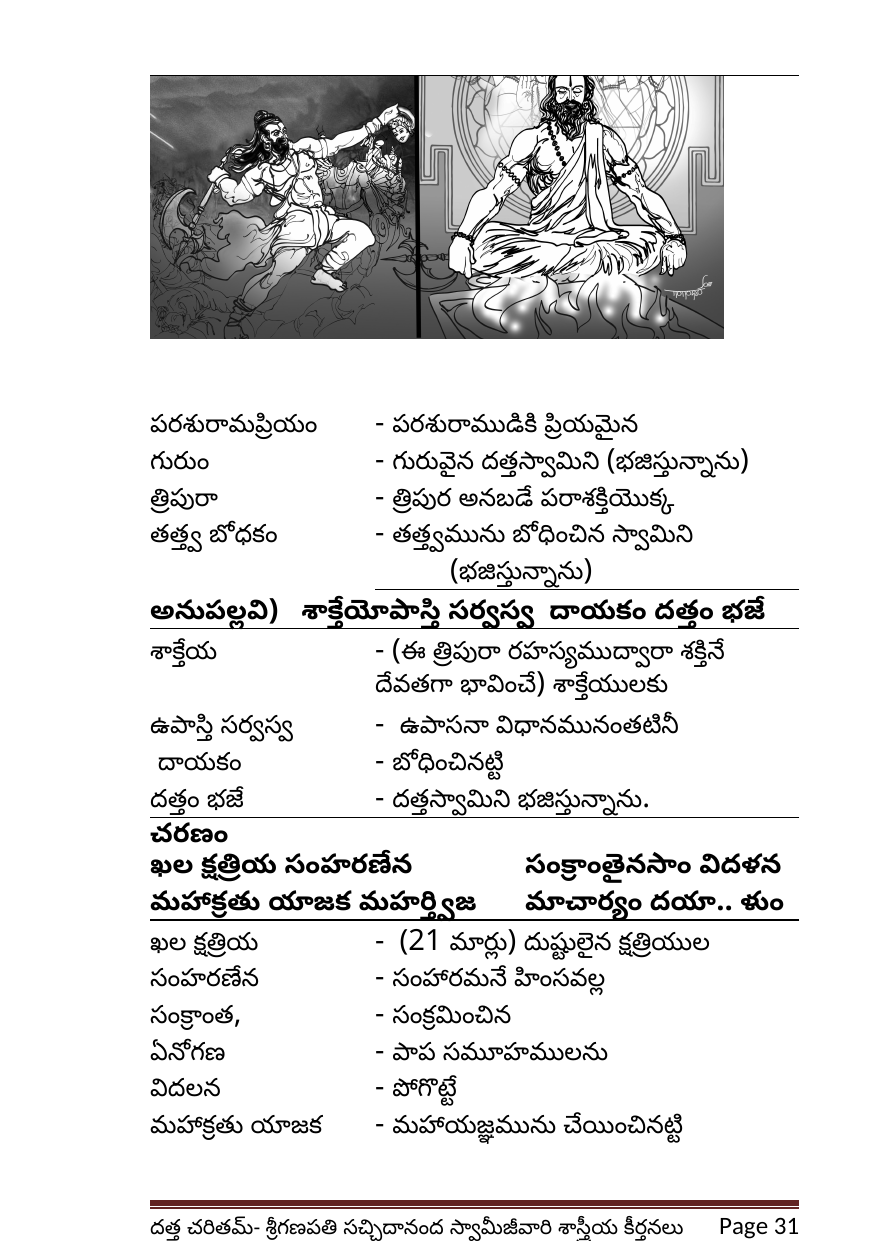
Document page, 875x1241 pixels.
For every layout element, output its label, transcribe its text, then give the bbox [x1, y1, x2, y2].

text ఉపాస్తి సర్వస్వ - ఉపాసనా విధానమునంతటినీ [150, 704, 799, 741]
subtitle అనుపల్లవి) శాక్తేయోపాస్తి సర్వస్వ దాయకం దత్తం భజే [150, 590, 799, 627]
text విదలన - పోగొట్టే [150, 1067, 799, 1104]
text ఖల క్షత్రియ - (21 మార్లు) దుష్టులైన క్షత్రియుల [150, 921, 799, 957]
picture [150, 76, 724, 339]
text పరశురామప్రియం - పరశురాముడికి ప్రియమైన [150, 400, 799, 440]
subtitle చరణం [150, 818, 799, 849]
text శాక్తేయ - (ఈ త్రిపురా రహస్యముద్వారా శక్తినే దేవతగా భావించే) శాక్తేయులకు [150, 629, 799, 704]
subtitle మహాక్రతు యాజక మహర్త్విజ మాచార్యం దయా.. ళుం [150, 880, 799, 919]
text త్రిపురా - త్రిపుర అనబడే పరాశక్తియొక్క [150, 477, 799, 513]
text ఏనోగణ - పాప సమూహములను [150, 1031, 799, 1067]
text (భజిస్తున్నాను) [375, 550, 799, 589]
text గురుం - గురువైన దత్తస్వామిని (భజిస్తున్నాను) [150, 440, 799, 477]
subtitle ఖల క్షత్రియ సంహరణేన సంక్రాంతైనసాం విదళన [150, 849, 799, 880]
text సంక్రాంత, - సంక్రమించిన [150, 994, 799, 1031]
text మహాక్రతు యాజక - మహాయజ్ఞమును చేయించినట్టి [150, 1104, 799, 1141]
text దత్తం భజే - దత్తస్వామిని భజిస్తున్నాను. [150, 778, 799, 817]
text తత్త్వ బోధకం - తత్త్వమును బోధించిన స్వామిని [150, 513, 799, 550]
text దాయకం - బోధించినట్టి [150, 741, 799, 778]
text సంహరణేన - సంహారమనే హింసవల్ల [150, 957, 799, 994]
